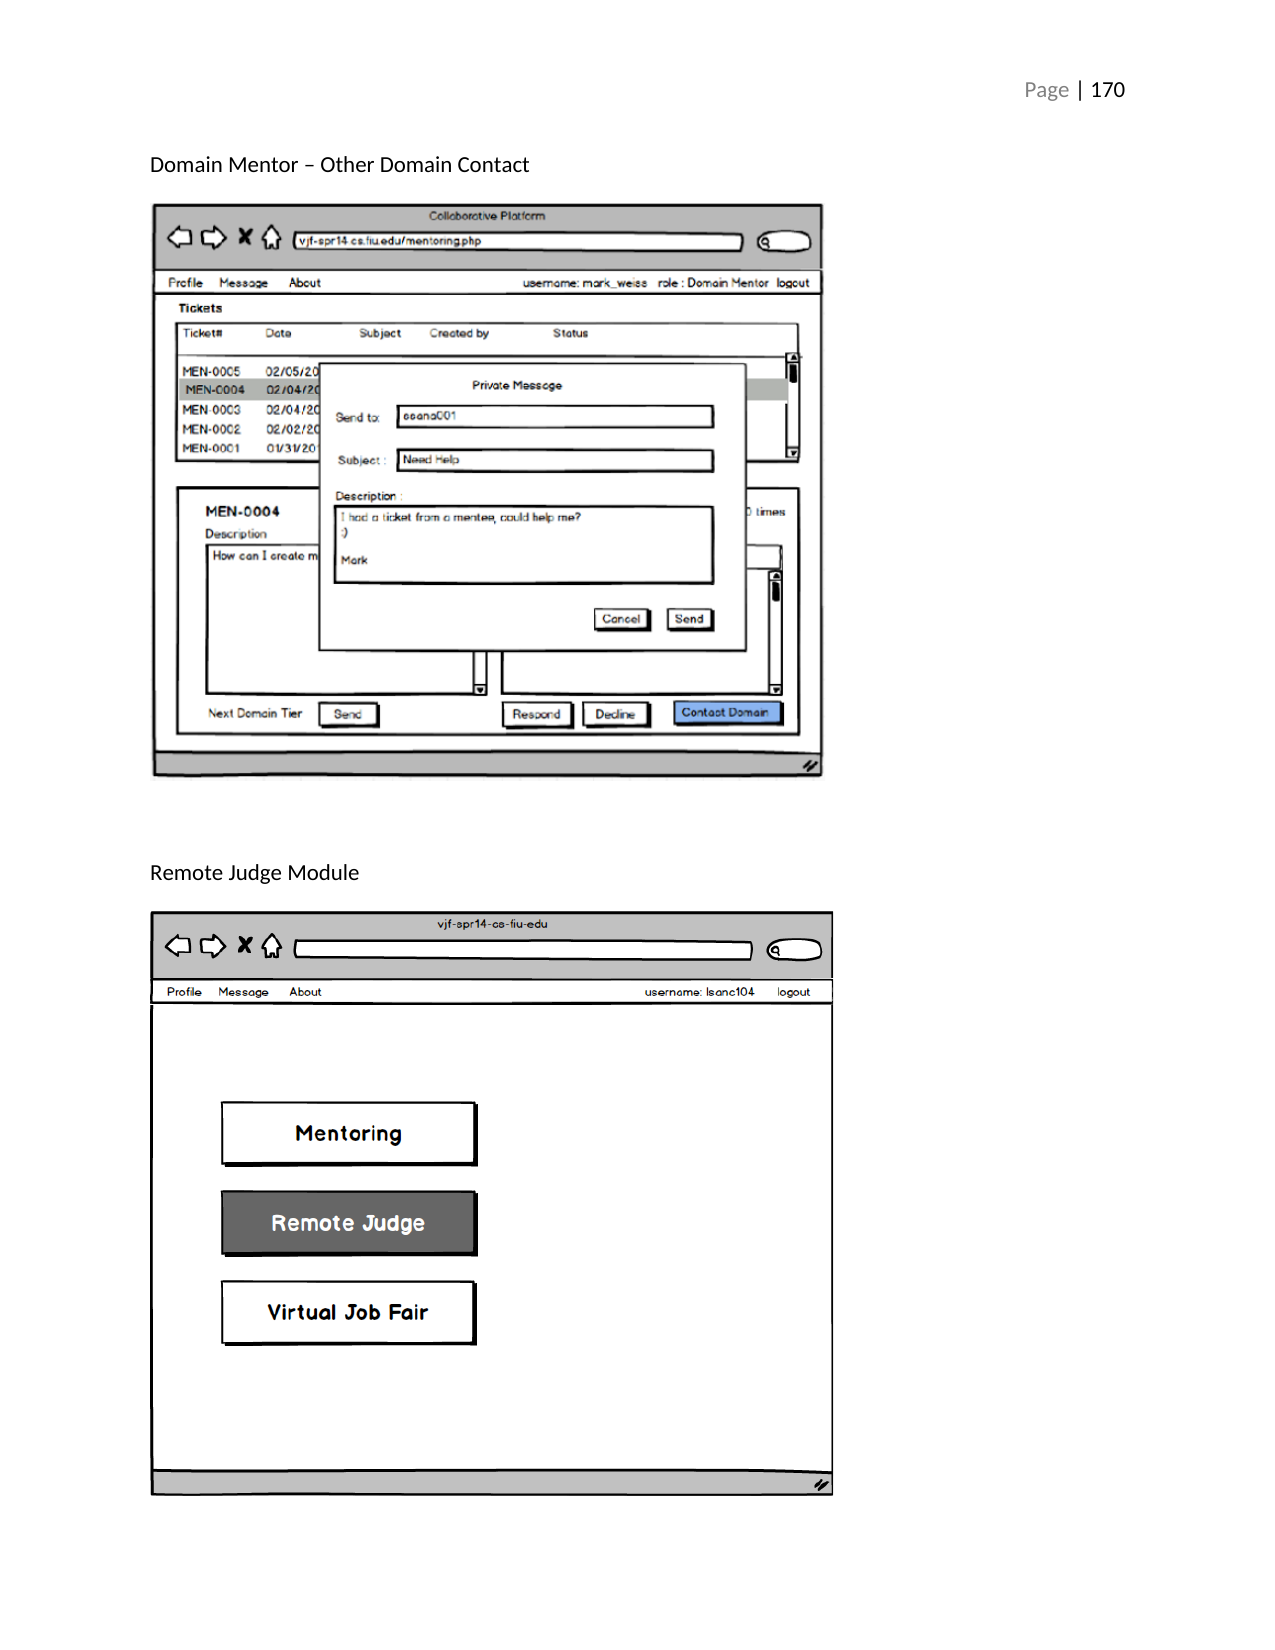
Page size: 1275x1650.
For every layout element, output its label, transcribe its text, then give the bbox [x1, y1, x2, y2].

picture [150, 203, 826, 781]
text Domain Mentor – Other Domain Contact [150, 150, 1125, 178]
text Remote Judge Module [150, 858, 1125, 886]
picture [150, 911, 834, 1496]
